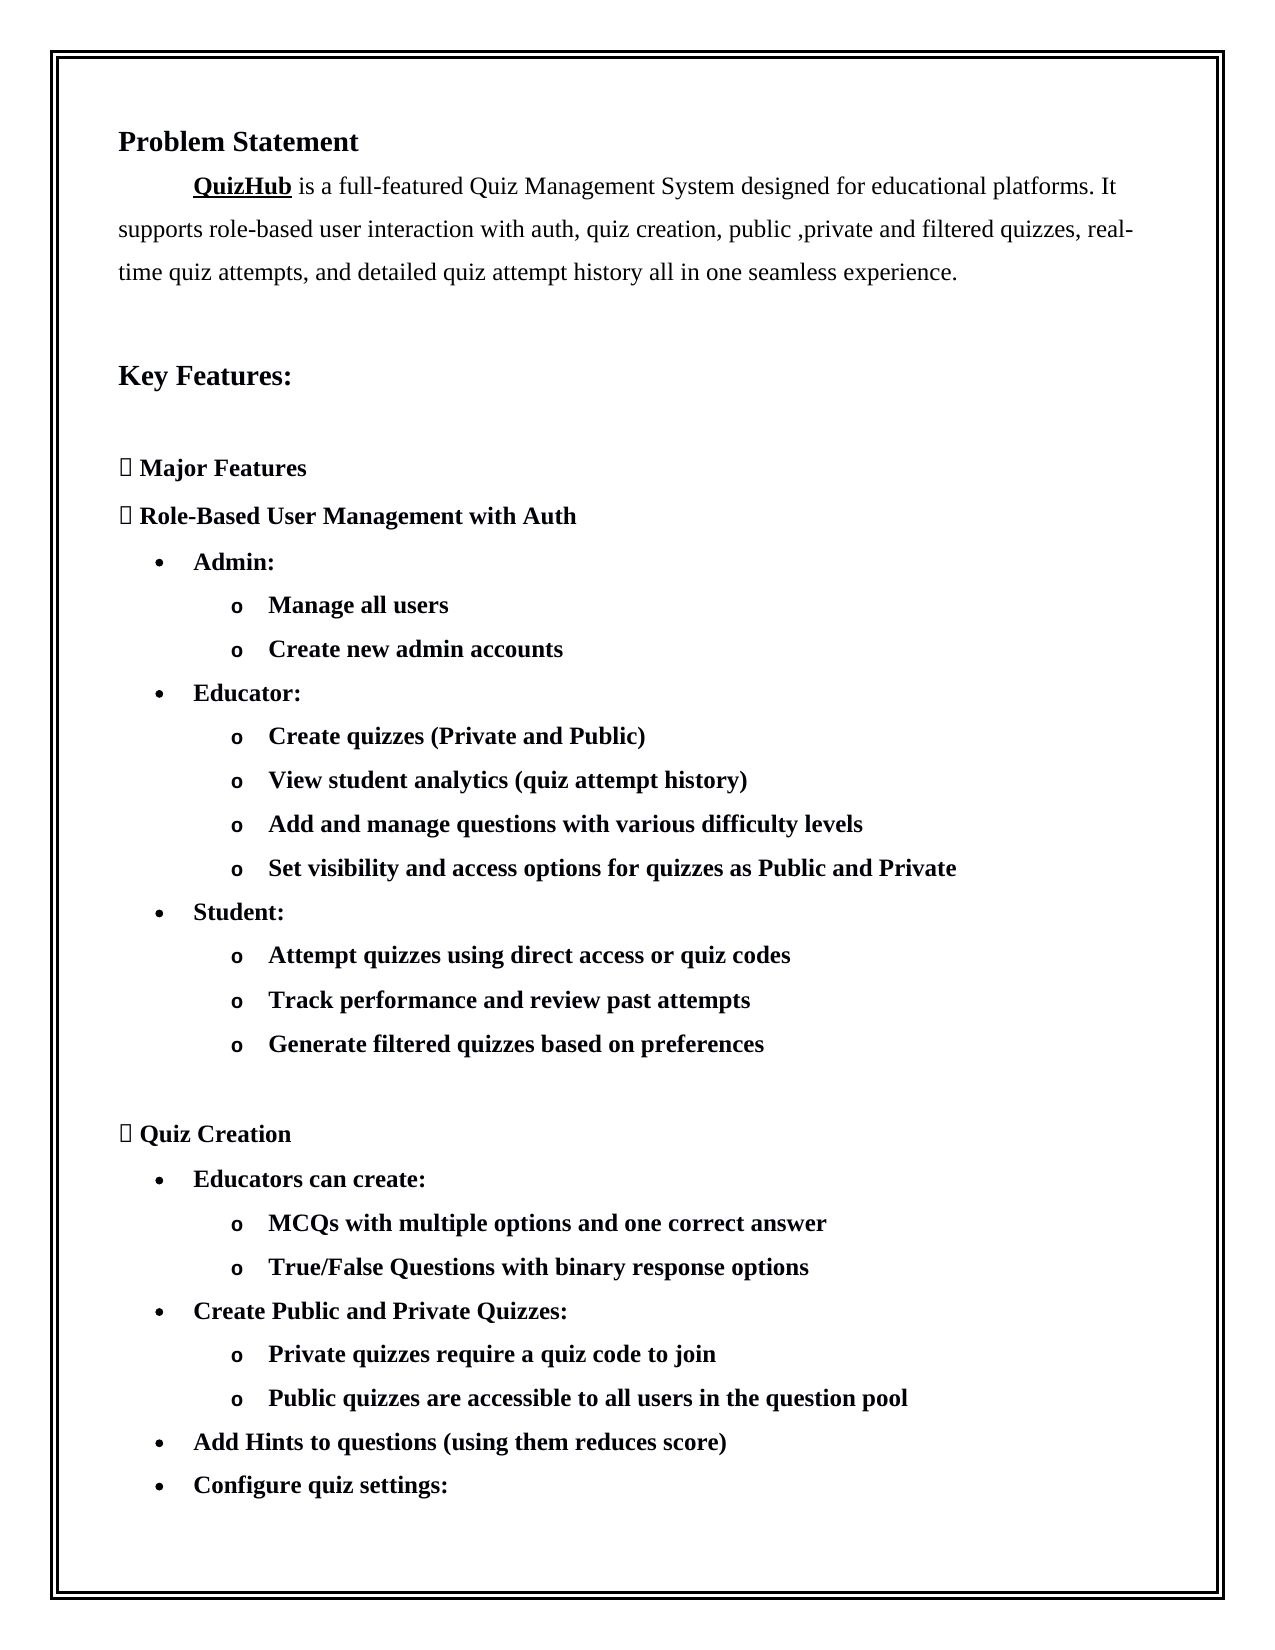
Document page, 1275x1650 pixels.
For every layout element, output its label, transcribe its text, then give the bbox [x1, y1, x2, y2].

text 👥 Role-Based User Management with Auth [118, 498, 1157, 532]
list Educators can create: [156, 1164, 1157, 1193]
list Configure quiz settings: [156, 1471, 1157, 1499]
list Add and manage questions with various difficulty levels [231, 809, 1157, 839]
list View student analytics (quiz attempt history) [231, 765, 1157, 795]
list Generate filtered quizzes based on preferences [231, 1029, 1157, 1058]
subtitle QuizHub is a full-featured Quiz Management System designed for educational platforms. It supports role-based user interaction with auth, quiz creation, public ,private and filtered quizzes, real-time quiz attempts, and detailed quiz attempt history all in one seamless experience. [118, 171, 1157, 329]
list Create Public and Private Quizzes: [156, 1296, 1157, 1325]
text 📝 Quiz Creation [118, 1116, 1157, 1150]
list Attempt quizzes using direct access or quiz codes [231, 941, 1157, 970]
text 🚀 Major Features [118, 449, 1157, 483]
list Educator: [156, 678, 1157, 707]
list Create new admin accounts [231, 634, 1157, 663]
text Key Features: [118, 358, 1157, 392]
list True/False Questions with binary response options [231, 1252, 1157, 1281]
list Public quizzes are accessible to all users in the question pool [231, 1383, 1157, 1413]
list Set visibility and access options for quizzes as Public and Private [231, 853, 1157, 883]
list Manage all users [231, 590, 1157, 619]
list Add Hints to questions (using them reduces score) [156, 1427, 1157, 1456]
list Admin: [156, 547, 1157, 575]
list Create quizzes (Private and Public) [231, 721, 1157, 751]
list MCQs with multiple options and one correct answer [231, 1208, 1157, 1237]
list Student: [156, 897, 1157, 926]
list Private quizzes require a quiz code to join [231, 1339, 1157, 1369]
subtitle Problem Statement [118, 124, 1157, 158]
list Track performance and review past attempts [231, 985, 1157, 1014]
